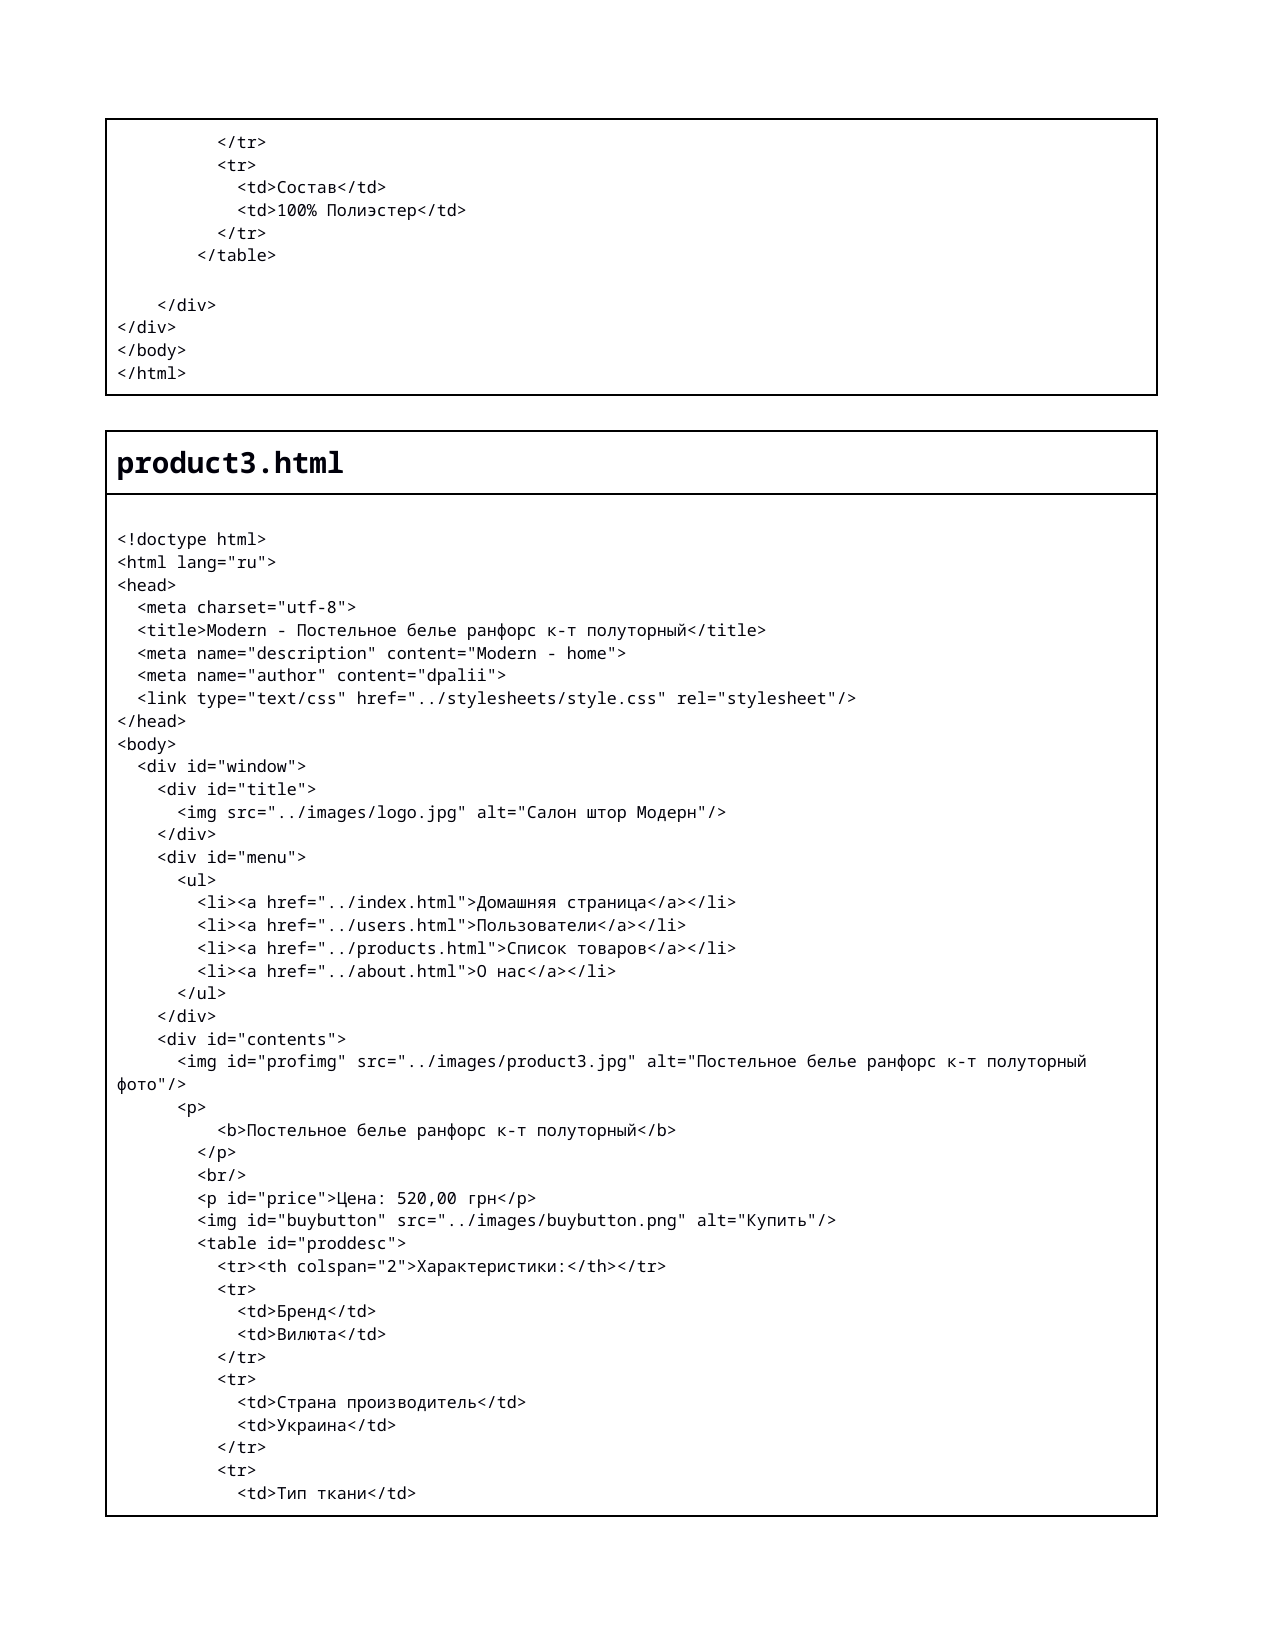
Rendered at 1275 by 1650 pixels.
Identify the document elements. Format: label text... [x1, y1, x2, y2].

table_header product3.html [107, 432, 1156, 493]
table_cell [107, 495, 1156, 1515]
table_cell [107, 120, 1156, 394]
